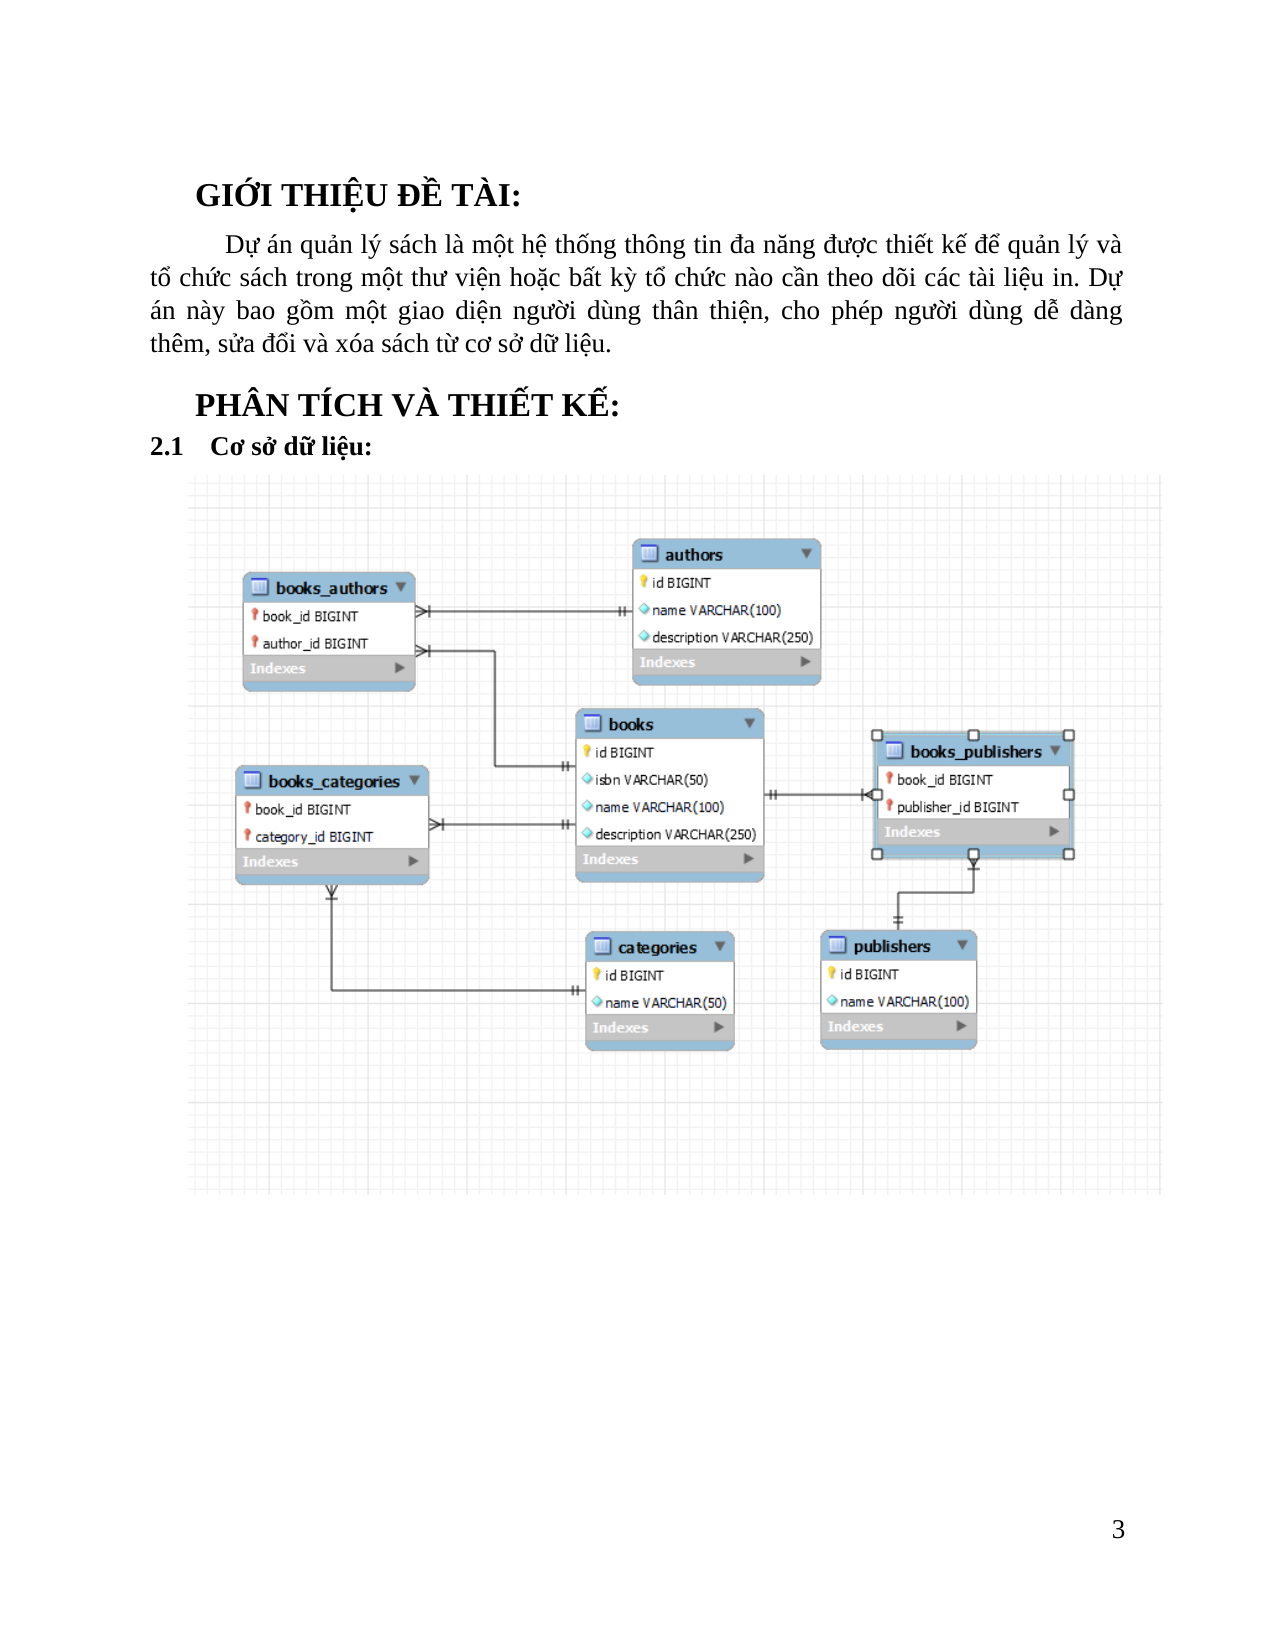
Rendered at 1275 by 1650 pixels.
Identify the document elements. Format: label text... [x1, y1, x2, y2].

subtitle PHÂN TÍCH VÀ THIẾT KẾ: [150, 385, 1125, 423]
text Dự án quản lý sách là một hệ thống thông tin đa năng được thiết kế để quản lý và tổ chức sách trong một thư viện hoặc bất kỳ tổ chức nào cần theo dõi các tài liệu in. Dự án này bao gồm một giao diện người dùng thân thiện, cho phép người dùng dễ dàng thêm, sửa đổi và xóa sách từ cơ sở dữ liệu. [150, 228, 1125, 358]
subtitle GIỚI THIỆU ĐỀ TÀI: [150, 175, 1125, 213]
subtitle Cơ sở dữ liệu: [150, 429, 1125, 461]
picture [187, 475, 1163, 1195]
